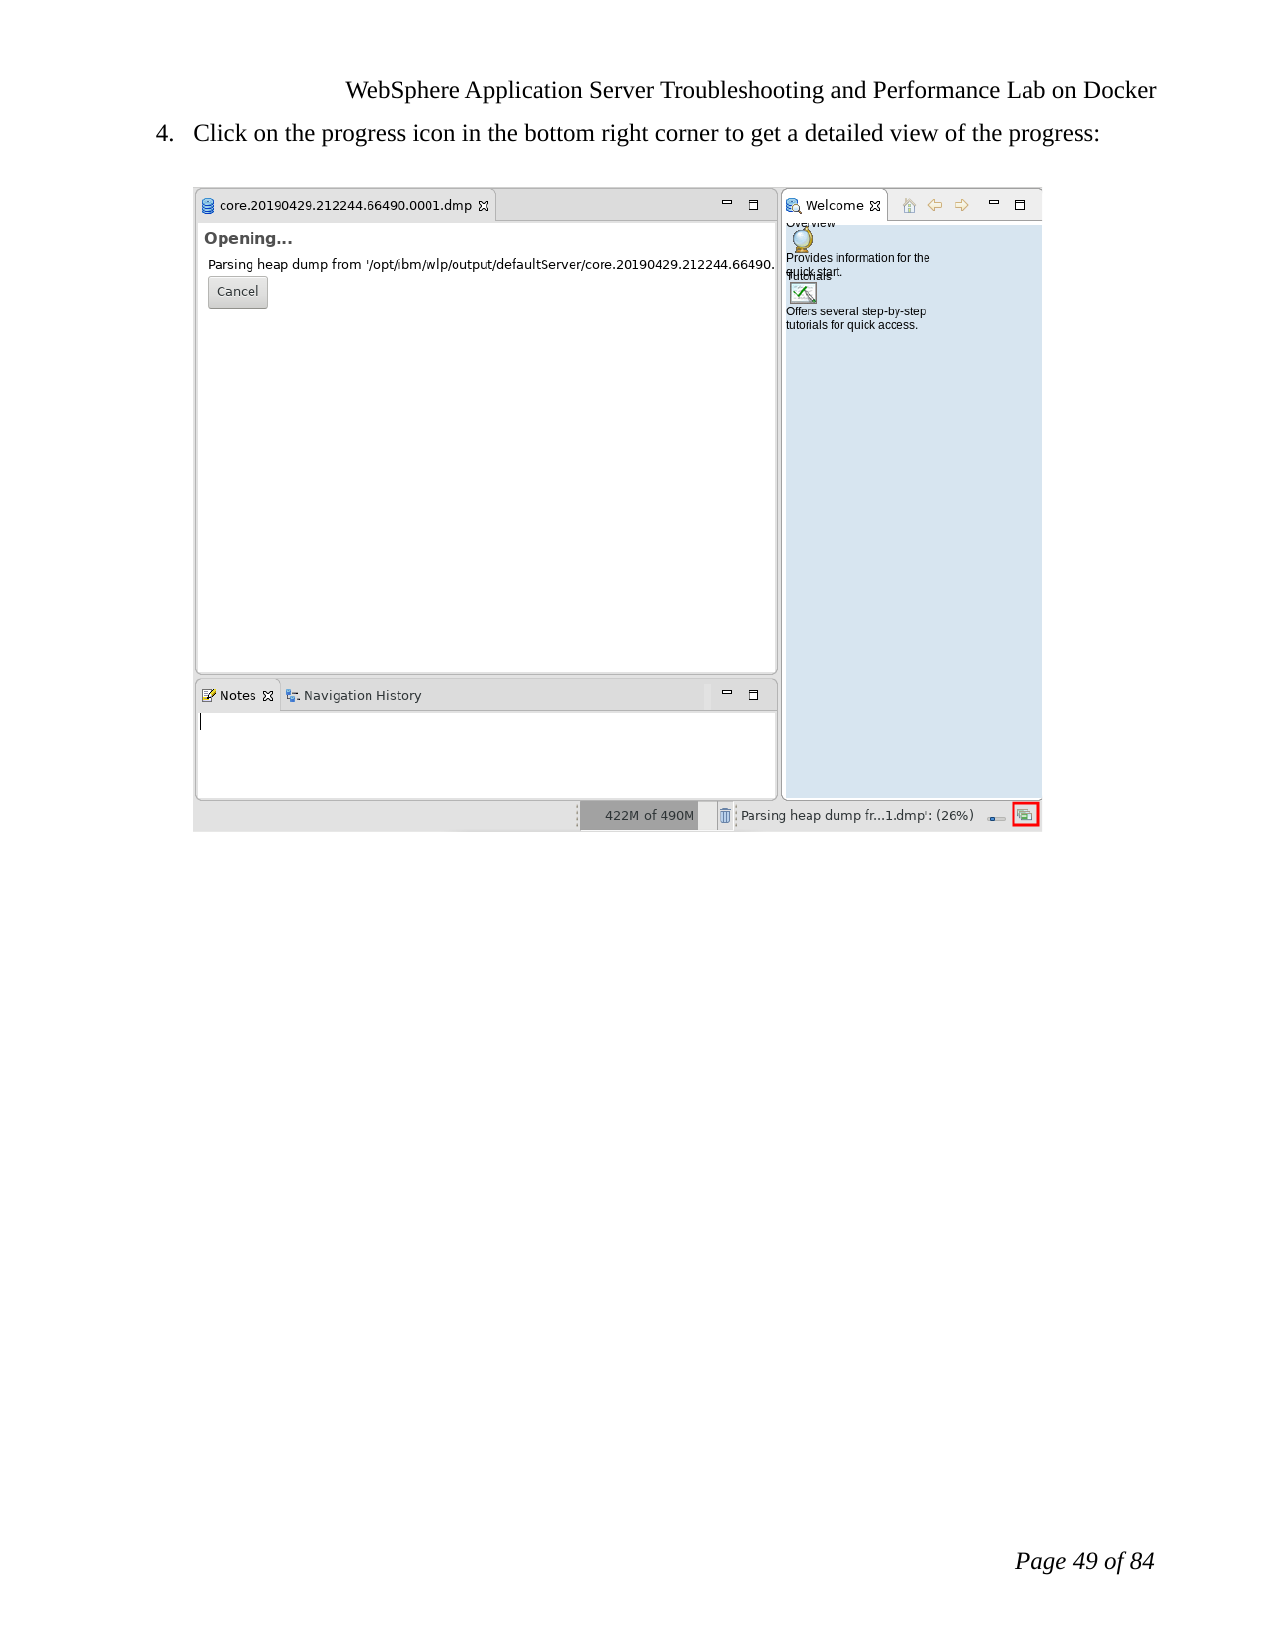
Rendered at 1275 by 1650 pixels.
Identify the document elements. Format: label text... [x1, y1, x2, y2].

picture [193, 187, 1043, 832]
